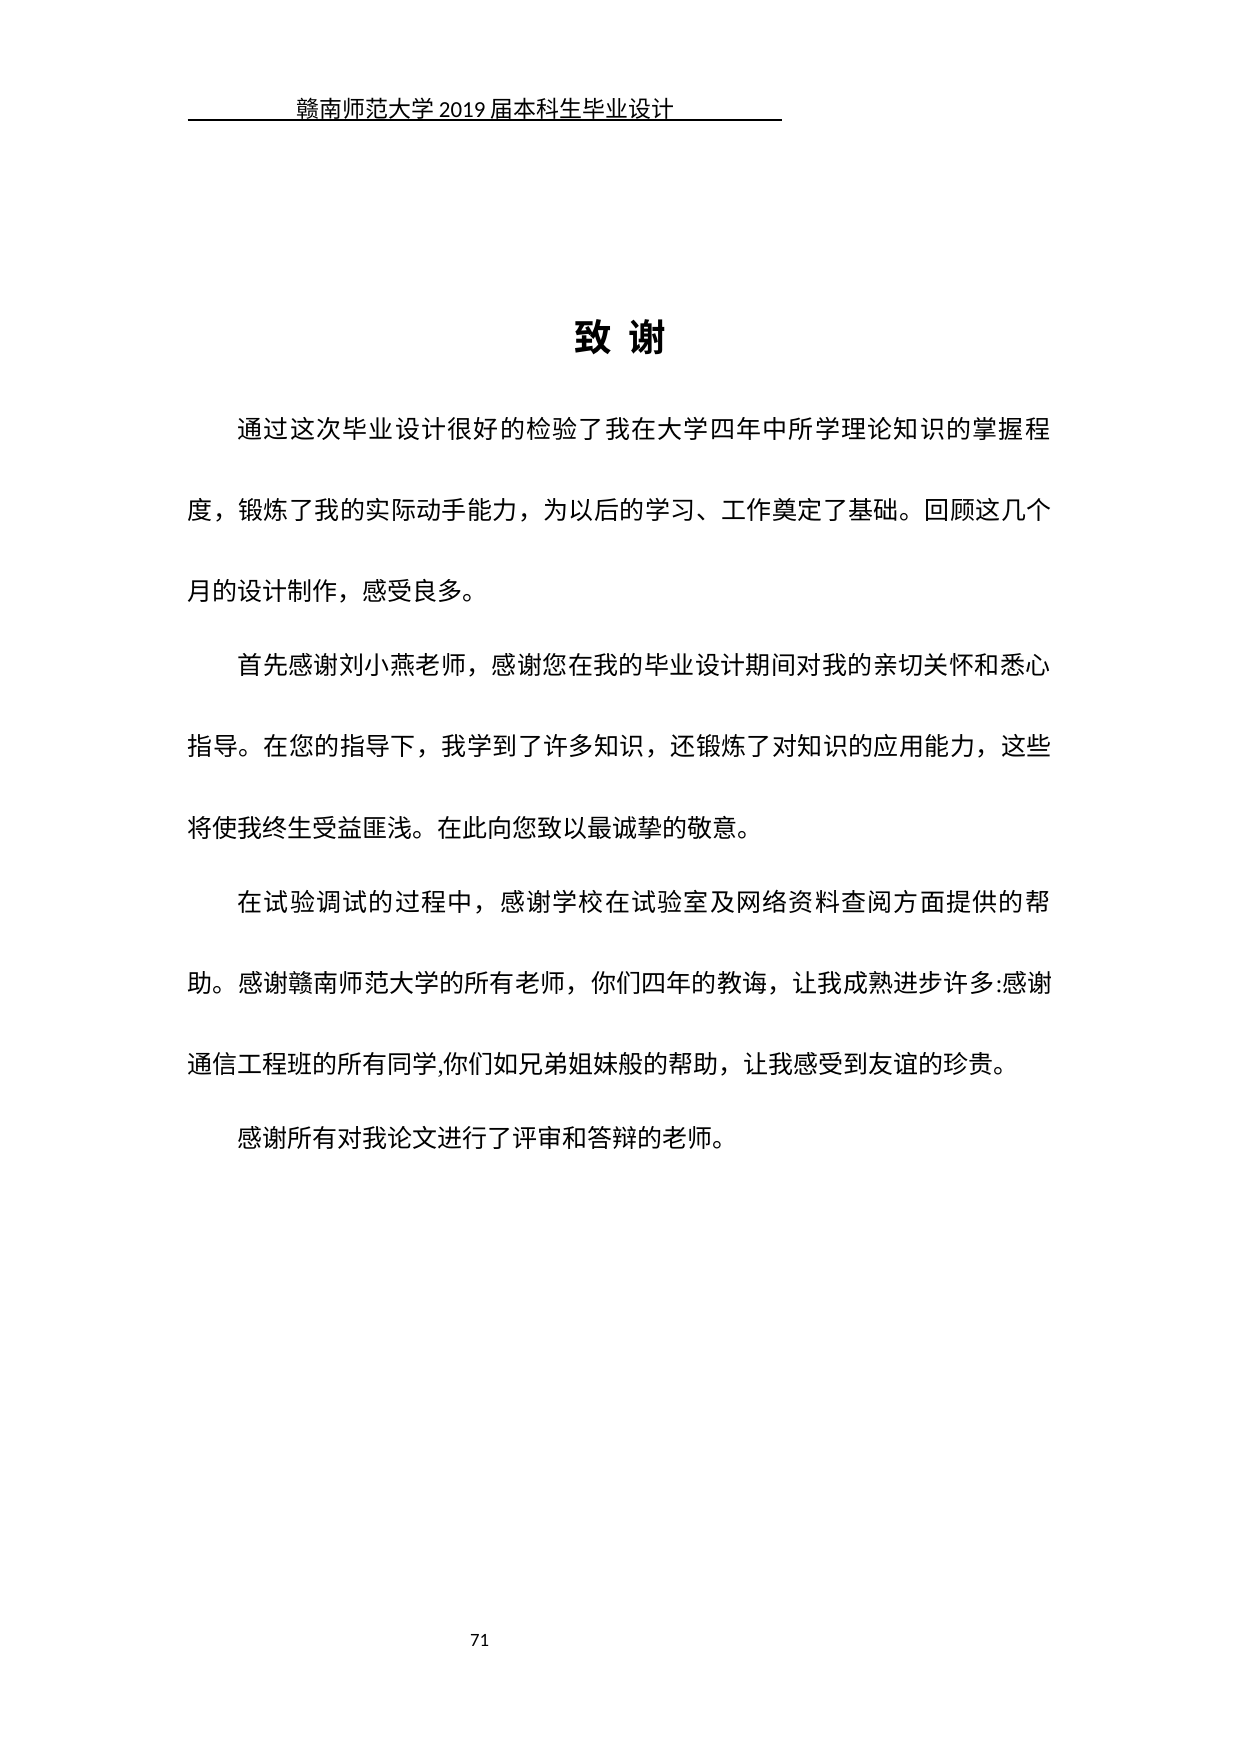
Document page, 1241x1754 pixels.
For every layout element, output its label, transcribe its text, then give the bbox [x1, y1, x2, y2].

list 感谢所有对我论文进行了评审和答辩的老师。 [187, 1104, 1053, 1169]
list 致 谢 [187, 303, 1053, 368]
list 在试验调试的过程中，感谢学校在试验室及网络资料查阅方面提供的帮助。感谢赣南师范大学的所有老师，你们四年的教诲，让我成熟进步许多:感谢通信工程班的所有同学,你们如兄弟姐妹般的帮助，让我感受到友谊的珍贵。 [187, 868, 1053, 1095]
list 通过这次毕业设计很好的检验了我在大学四年中所学理论知识的掌握程度，锻炼了我的实际动手能力，为以后的学习、工作奠定了基础。回顾这几个月的设计制作，感受良多。 [187, 395, 1053, 622]
list 首先感谢刘小燕老师，感谢您在我的毕业设计期间对我的亲切关怀和悉心指导。在您的指导下，我学到了许多知识，还锻炼了对知识的应用能力，这些将使我终生受益匪浅。在此向您致以最诚挚的敬意。 [187, 631, 1053, 859]
